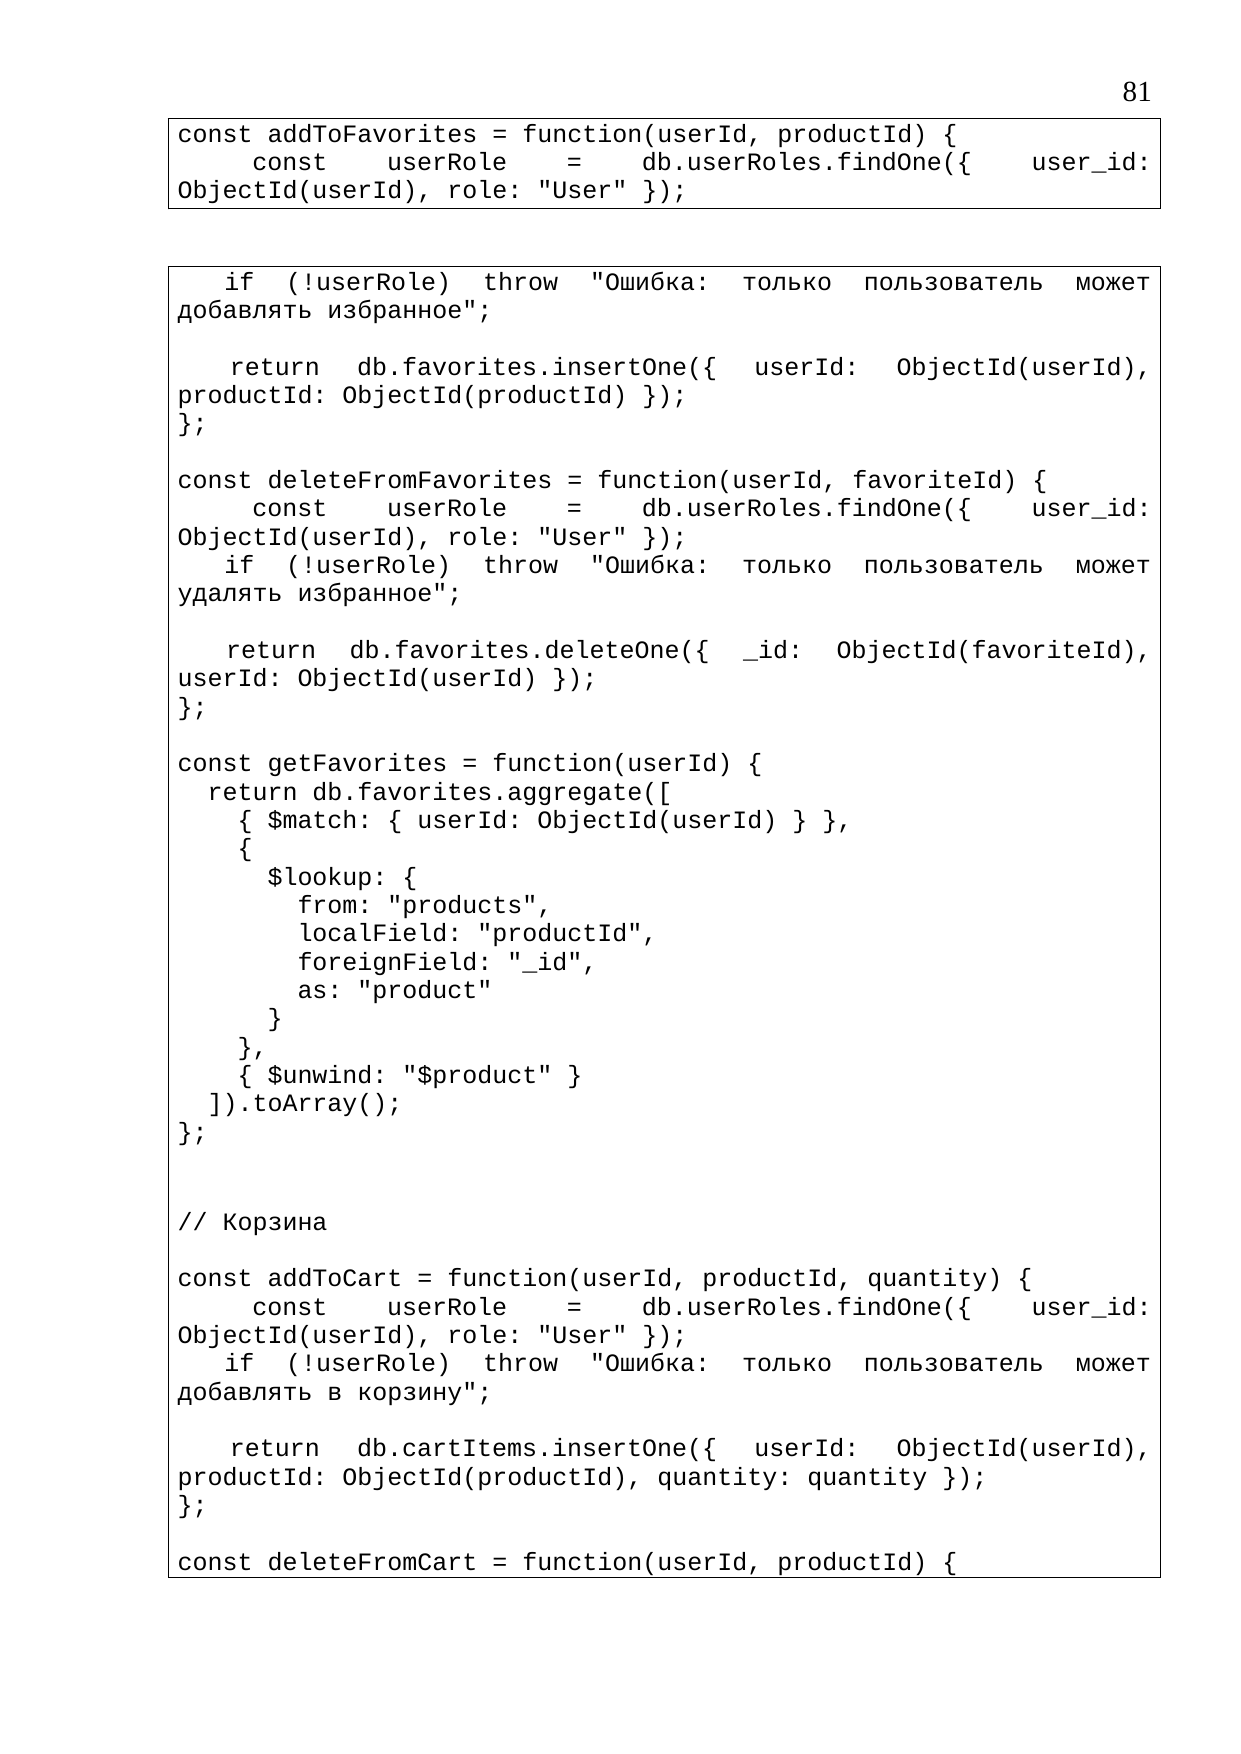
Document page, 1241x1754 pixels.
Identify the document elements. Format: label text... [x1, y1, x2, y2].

text foreignField: "_id", [177, 949, 1152, 977]
text const addToFavorites = function(userId, productId) { [169, 119, 1160, 146]
text { $match: { userId: ObjectId(userId) } }, [177, 807, 1152, 836]
text return db.favorites.insertOne({ userId: ObjectId(userId), productId: ObjectId(productId) }); [177, 354, 1152, 411]
text }; [177, 694, 1152, 722]
text localField: "productId", [177, 921, 1152, 949]
text const deleteFromFavorites = function(userId, favoriteId) { [177, 467, 1152, 496]
text const addToCart = function(userId, productId, quantity) { [177, 1266, 1152, 1294]
text if (!userRole) throw "Ошибка: только пользователь может добавлять в корзину"; [177, 1351, 1152, 1408]
text return db.favorites.deleteOne({ _id: ObjectId(favoriteId), userId: ObjectId(userId) }); [177, 637, 1152, 694]
text from: "products", [177, 892, 1152, 921]
text { [177, 836, 1152, 864]
text const deleteFromCart = function(userId, productId) { [177, 1549, 1152, 1577]
text } [177, 1006, 1152, 1034]
text }, [177, 1034, 1152, 1062]
text }; [177, 1493, 1152, 1521]
text as: "product" [177, 977, 1152, 1006]
text const userRole = db.userRoles.findOne({ user_id: ObjectId(userId), role: "User" }); [169, 146, 1160, 208]
text if (!userRole) throw "Ошибка: только пользователь может удалять избранное"; [177, 552, 1152, 609]
text if (!userRole) throw "Ошибка: только пользователь может добавлять избранное"; [169, 267, 1160, 326]
text { $unwind: "$product" } [177, 1062, 1152, 1091]
text }; [177, 1119, 1152, 1147]
text ]).toArray(); [177, 1091, 1152, 1119]
text return db.cartItems.insertOne({ userId: ObjectId(userId), productId: ObjectId(productId), quantity: quantity }); [177, 1436, 1152, 1493]
text return db.favorites.aggregate([ [177, 779, 1152, 807]
text }; [177, 411, 1152, 439]
text const userRole = db.userRoles.findOne({ user_id: ObjectId(userId), role: "User" }); [177, 496, 1152, 552]
text $lookup: { [177, 864, 1152, 892]
text // Корзина [177, 1209, 1152, 1238]
text const getFavorites = function(userId) { [177, 751, 1152, 779]
text const userRole = db.userRoles.findOne({ user_id: ObjectId(userId), role: "User" }); [177, 1294, 1152, 1351]
